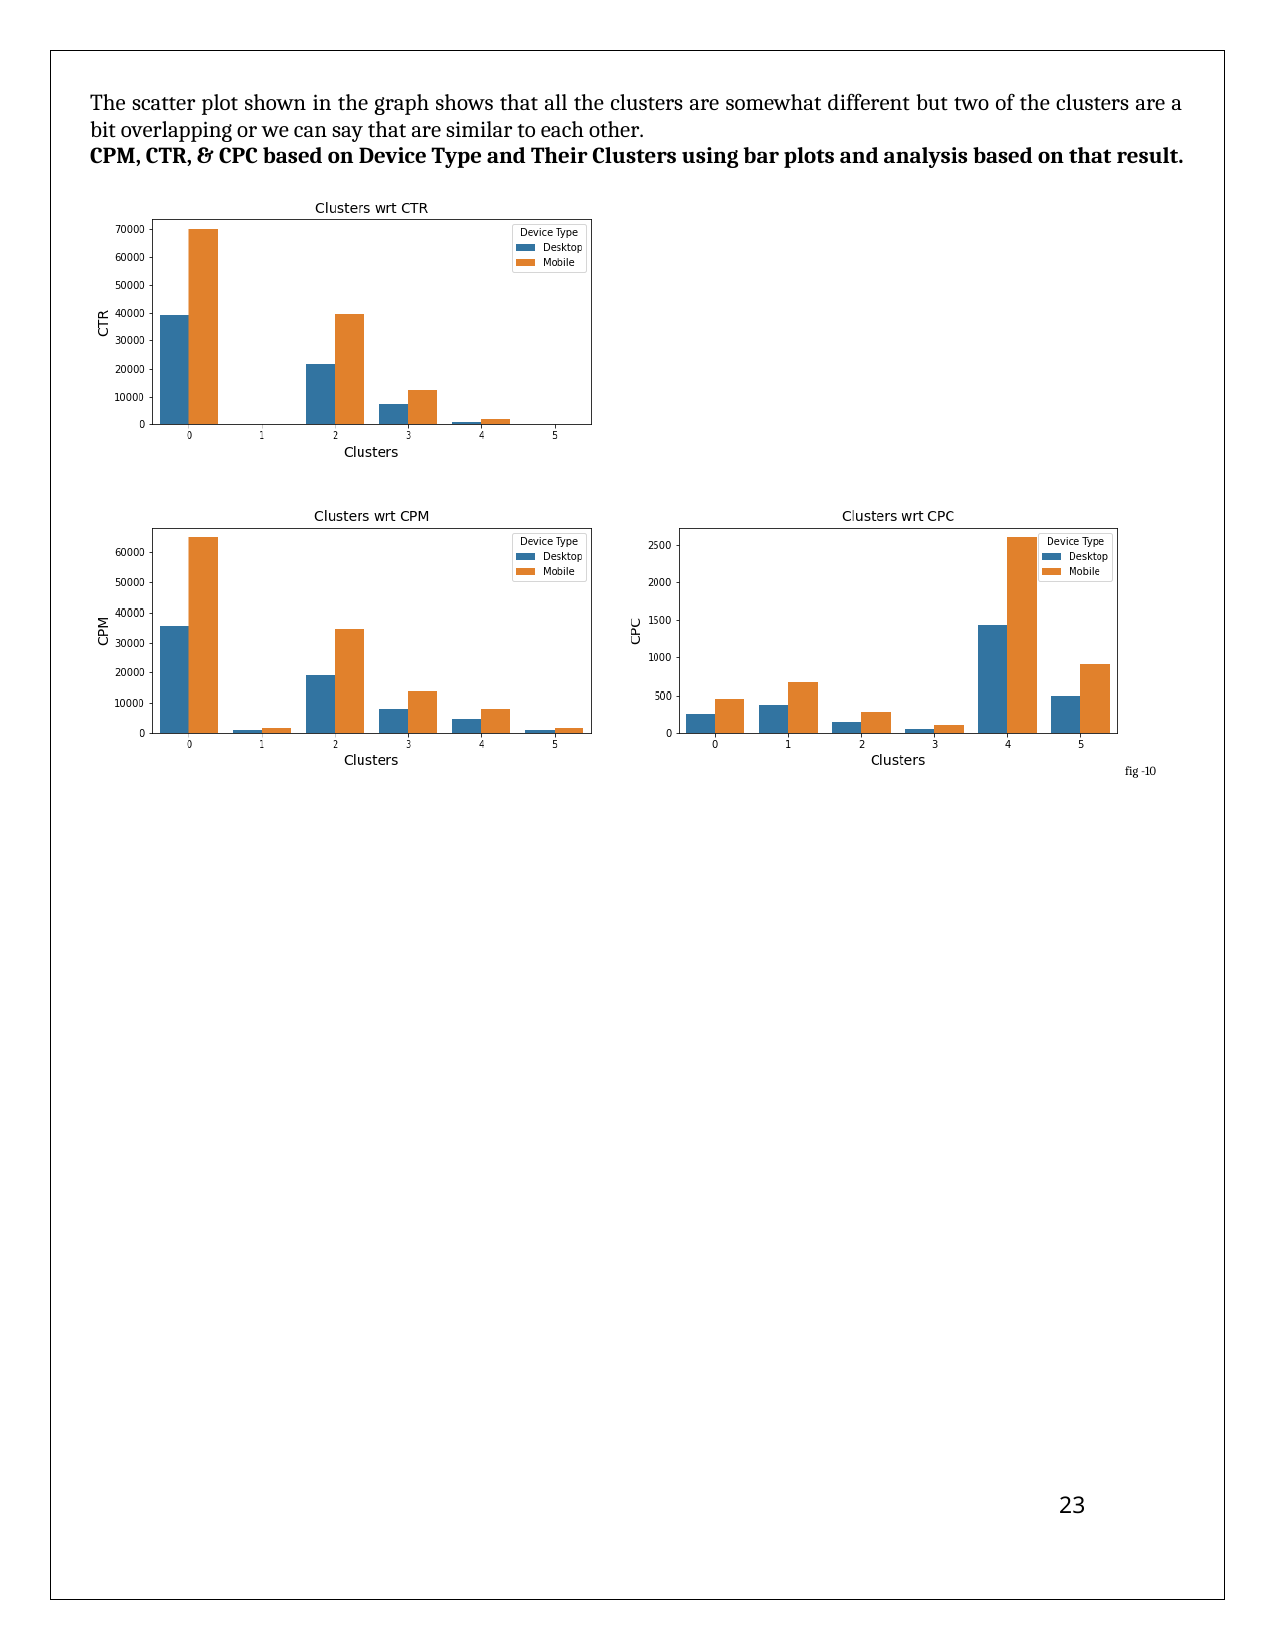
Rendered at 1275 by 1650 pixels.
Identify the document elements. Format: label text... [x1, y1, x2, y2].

picture [90, 195, 1123, 776]
text The scatter plot shown in the graph shows that all the clusters are somewhat different but two of the clusters are a bit overlapping or we can say that are similar to each other. [90, 90, 1185, 143]
text CPM, CTR, & CPC based on Device Type and Their Clusters using bar plots and analysis based on that result. [90, 143, 1185, 169]
